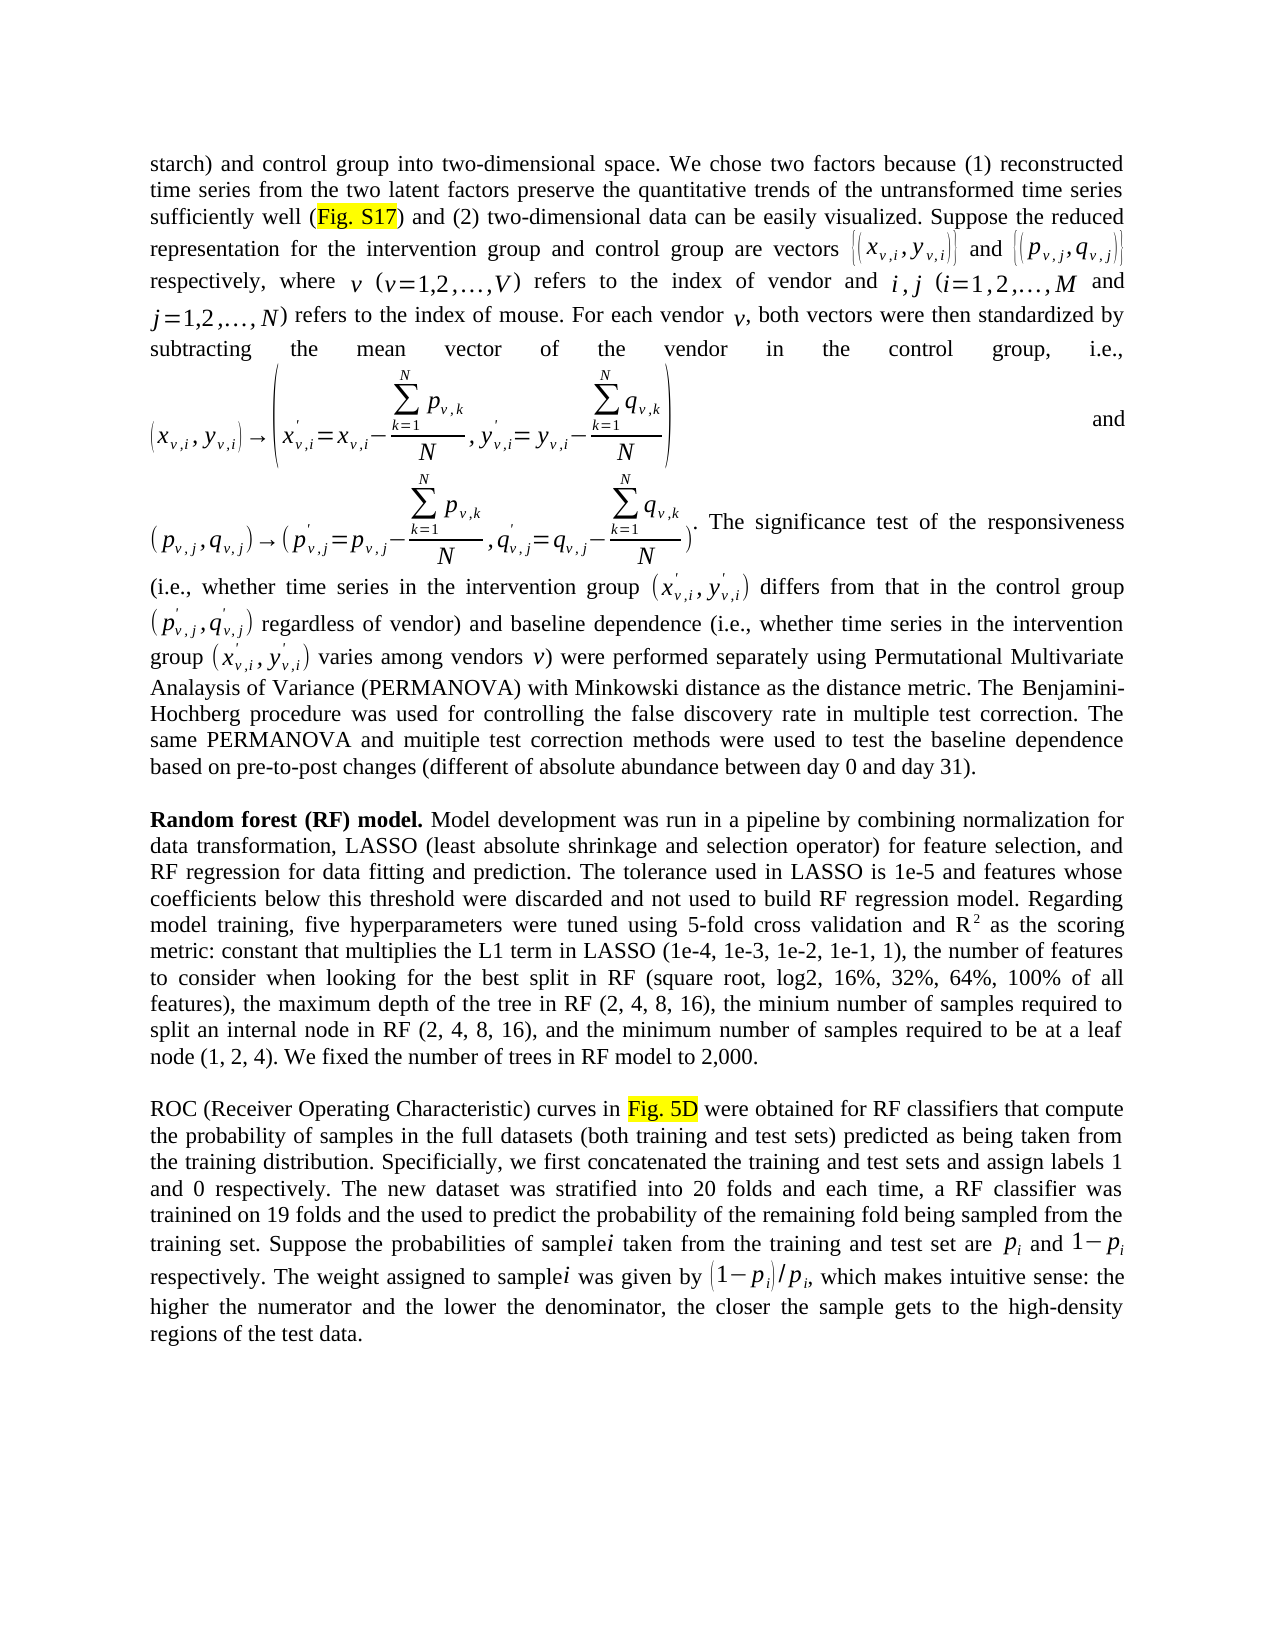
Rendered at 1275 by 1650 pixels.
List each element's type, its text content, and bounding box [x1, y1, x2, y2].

text ROC (Receiver Operating Characteristic) curves in Fig. 5D were obtained for RF classifiers that compute the probability of samples in the full datasets (both training and test sets) predicted as being taken from the training distribution. Specificially, we first concatenated the training and test sets and assign labels 1 and 0 respectively. The new dataset was stratified into 20 folds and each time, a RF classifier was trainined on 19 folds and the used to predict the probability of the remaining fold being sampled from the training set. Suppose the probabilities of sample taken from the training and test set are and respectively. The weight assigned to sample was given by , which makes intuitive sense: the higher the numerator and the lower the denominator, the closer the sample gets to the high-density regions of the test data. [150, 1096, 1125, 1346]
text Random forest (RF) model. Model development was run in a pipeline by combining normalization for data transformation, LASSO (least absolute shrinkage and selection operator) for feature selection, and RF regression for data fitting and prediction. The tolerance used in LASSO is 1e-5 and features whose coefficients below this threshold were discarded and not used to build RF regression model. Regarding model training, five hyperparameters were tuned using 5-fold cross validation and R2 as the scoring metric: constant that multiplies the L1 term in LASSO (1e-4, 1e-3, 1e-2, 1e-1, 1), the number of features to consider when looking for the best split in RF (square root, log2, 16%, 32%, 64%, 100% of all features), the maximum depth of the tree in RF (2, 4, 8, 16), the minium number of samples required to split an internal node in RF (2, 4, 8, 16), and the minimum number of samples required to be at a leaf node (1, 2, 4). We fixed the number of trees in RF model to 2,000. [150, 806, 1125, 1069]
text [150, 150, 1125, 779]
